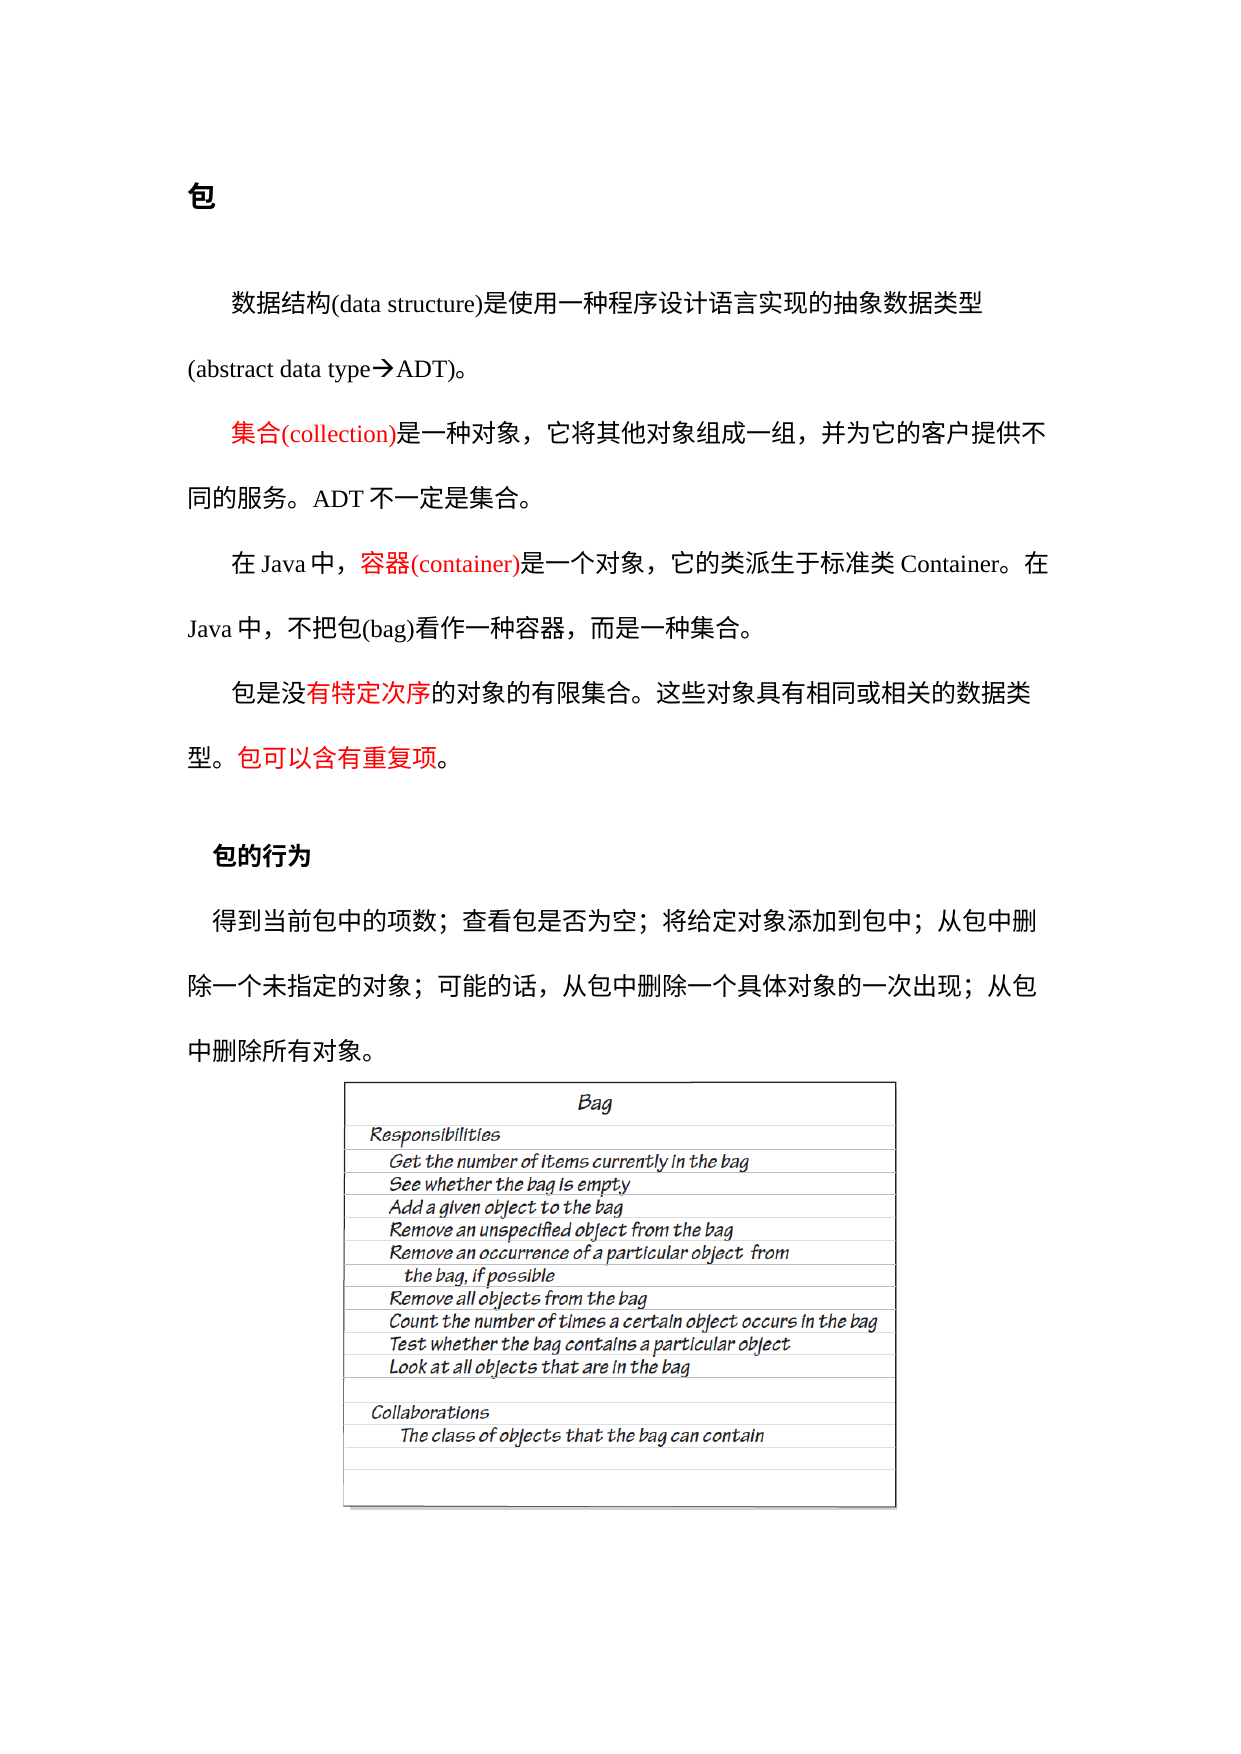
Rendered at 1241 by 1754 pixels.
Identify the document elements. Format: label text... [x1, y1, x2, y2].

text 数据结构(data structure)是使用一种程序设计语言实现的抽象数据类型(abstract data typeADT)。 [187, 269, 1053, 399]
text 得到当前包中的项数；查看包是否为空；将给定对象添加到包中；从包中删除一个未指定的对象；可能的话，从包中删除一个具体对象的一次出现；从包中删除所有对象。 [187, 887, 1053, 1082]
text 在Java中，容器(container)是一个对象，它的类派生于标准类Container。在Java中，不把包(bag)看作一种容器，而是一种集合。 [187, 529, 1053, 659]
text 包是没有特定次序的对象的有限集合。这些对象具有相同或相关的数据类型。包可以含有重复项。 [187, 659, 1053, 789]
subtitle 包 [187, 162, 1053, 227]
subtitle 包的行为 [187, 822, 1053, 887]
text 集合(collection)是一种对象，它将其他对象组成一组，并为它的客户提供不同的服务。ADT不一定是集合。 [187, 399, 1053, 529]
picture [343, 1081, 898, 1510]
